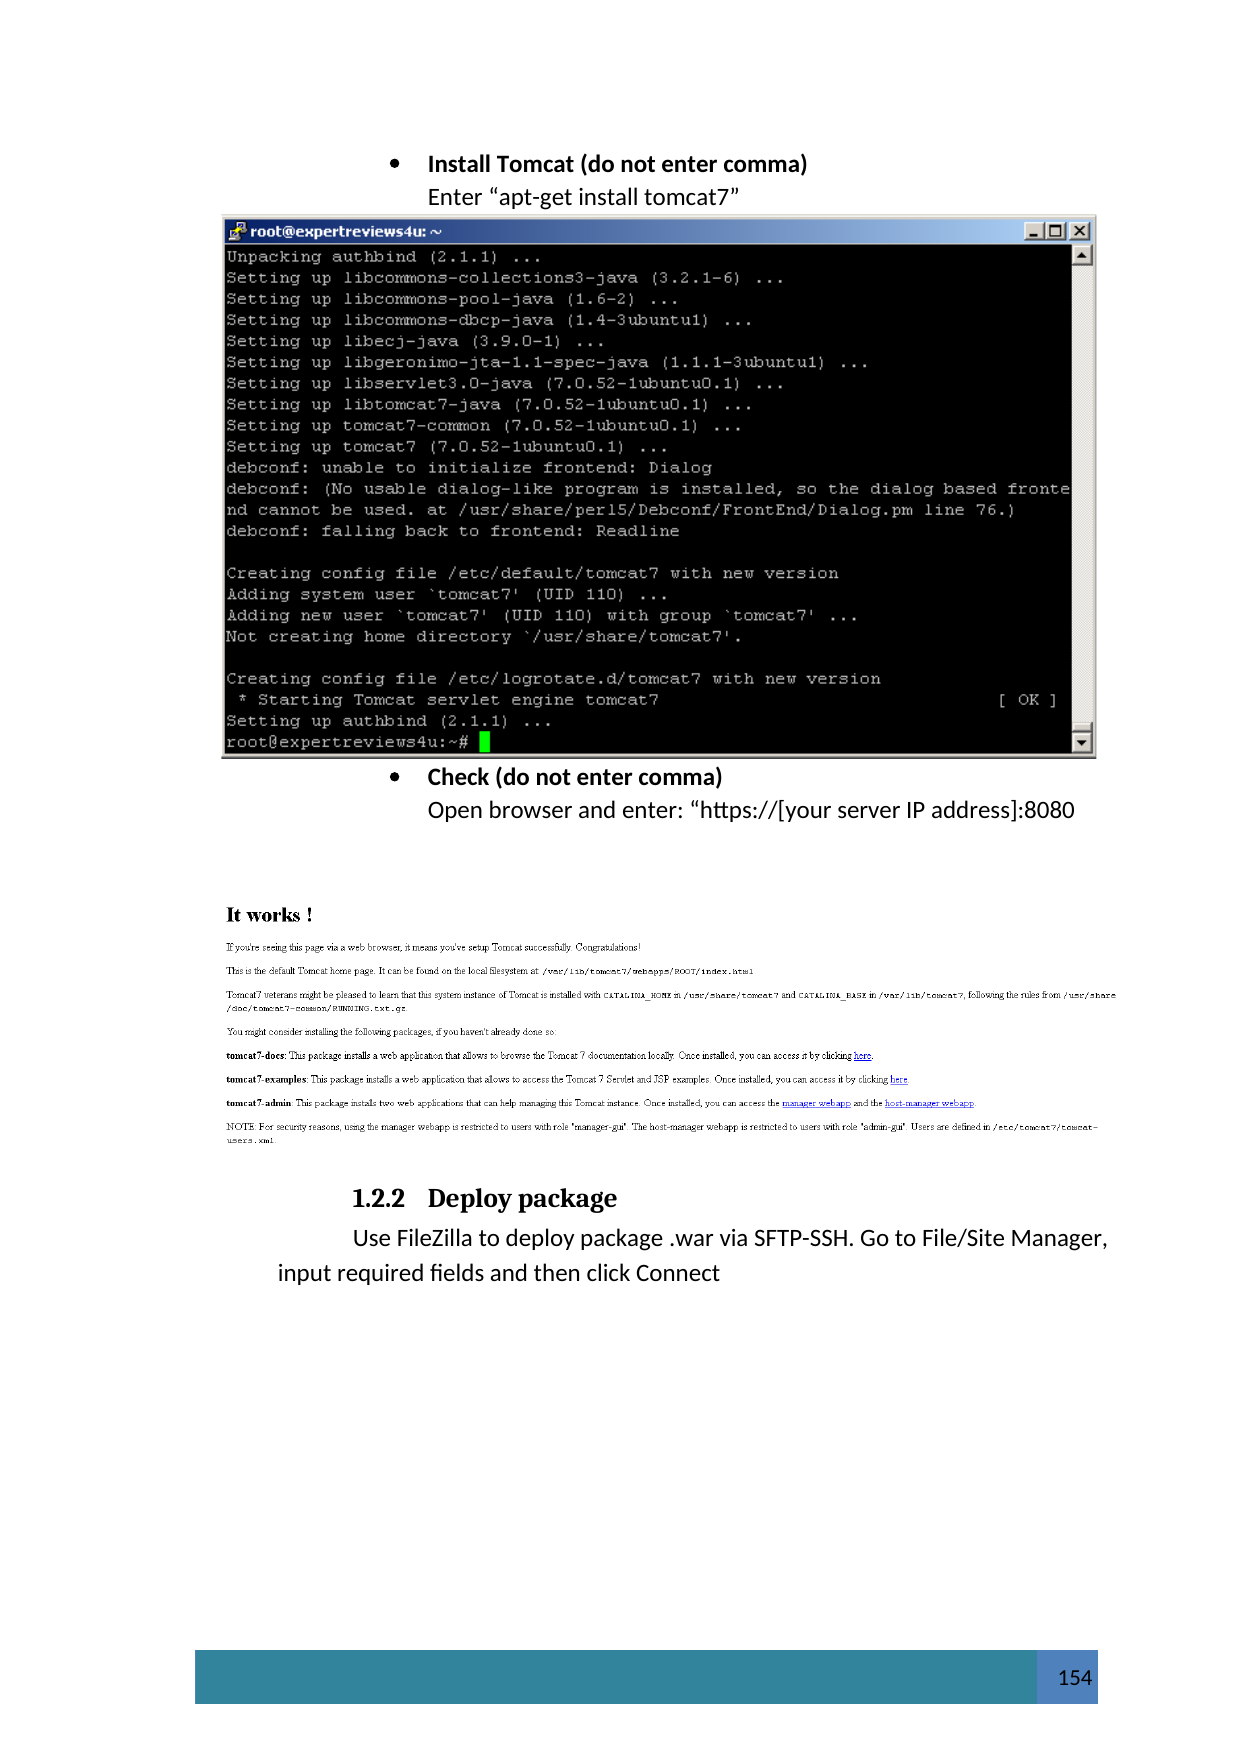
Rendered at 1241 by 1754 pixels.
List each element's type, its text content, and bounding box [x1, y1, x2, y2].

subtitle Deploy package [353, 1183, 1122, 1214]
text Use FileZilla to deploy package .war via SFTP-SSH. Go to File/Site Manager, input required fields and then click Connect [278, 1222, 1122, 1288]
list Check (do not enter comma) Open browser and enter: “https://[your server IP address]:8080 [390, 761, 1122, 825]
picture [221, 213, 1097, 759]
list Install Tomcat (do not enter comma) Enter “apt-get install tomcat7” [390, 148, 1122, 211]
picture [221, 896, 1121, 1158]
